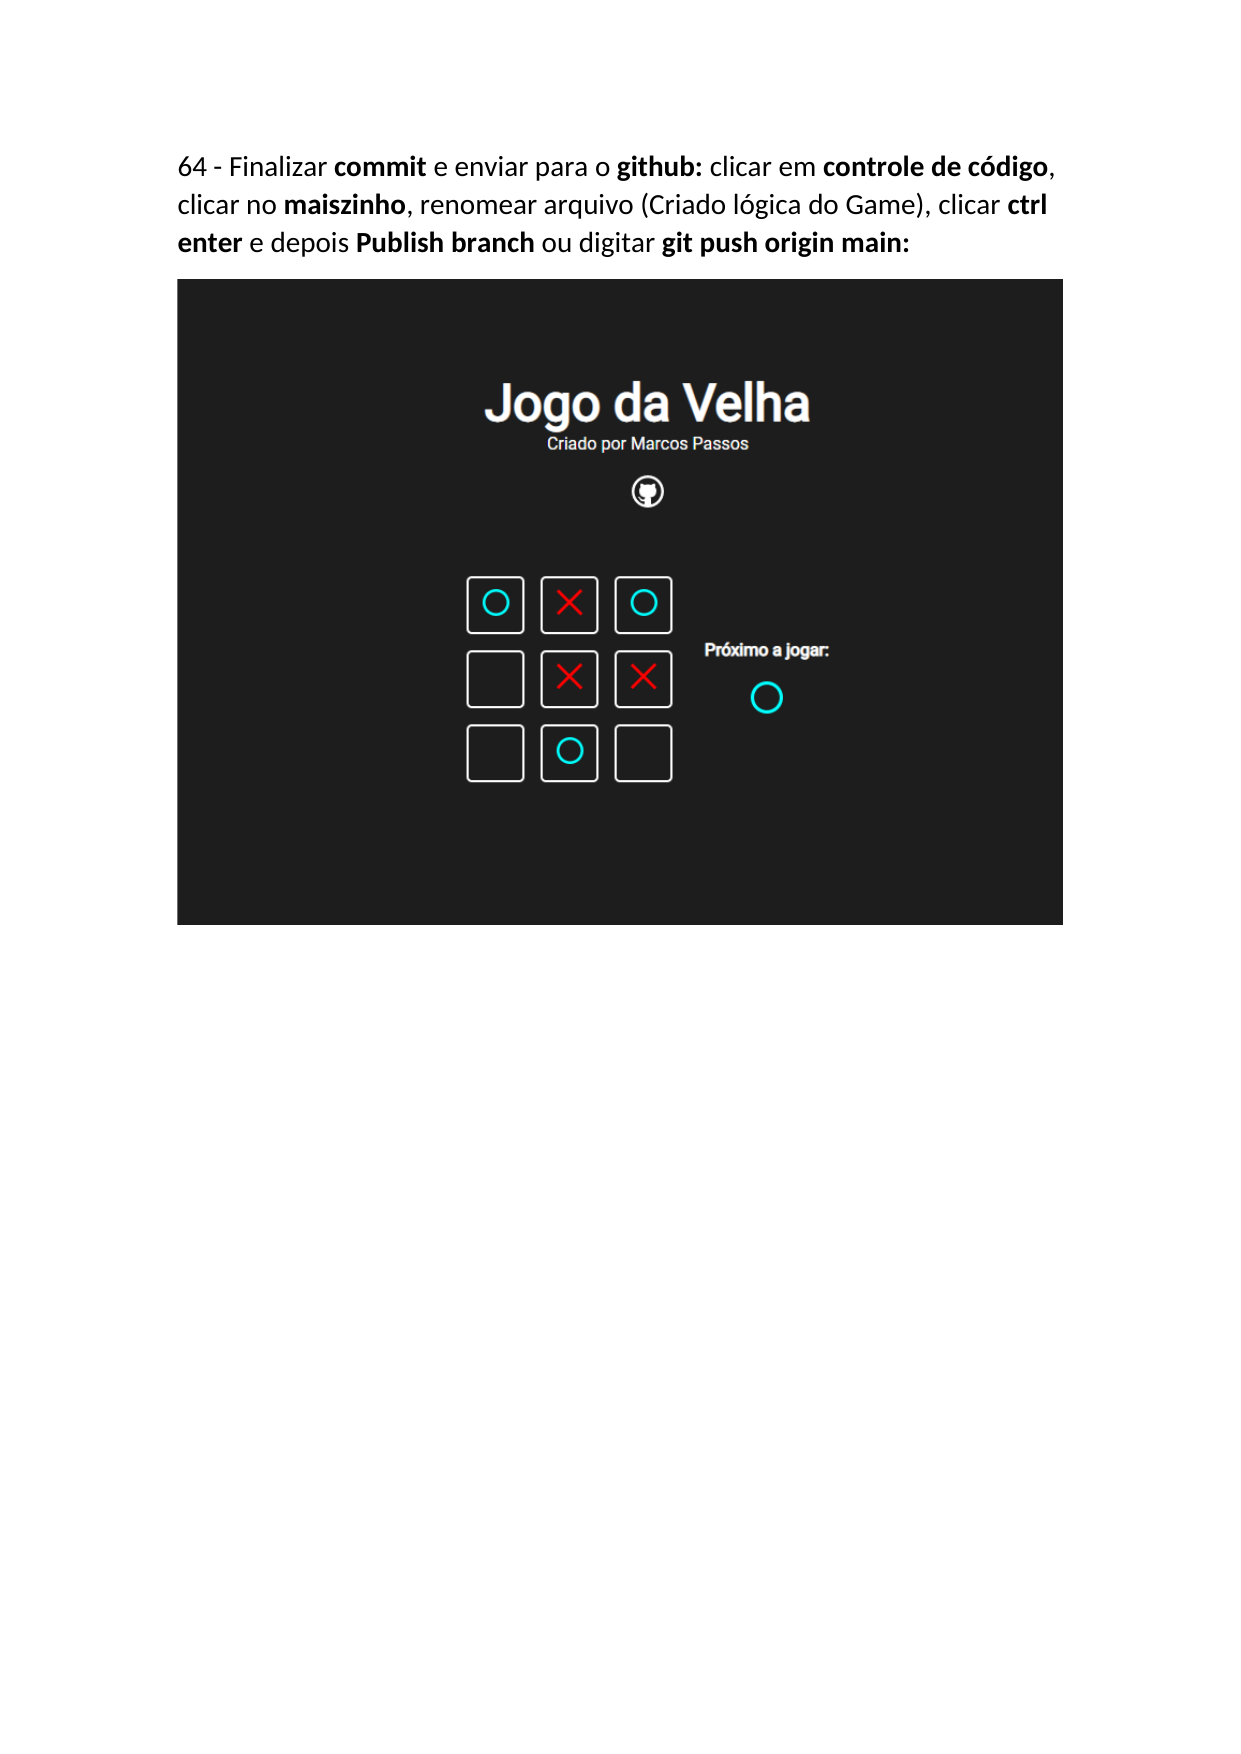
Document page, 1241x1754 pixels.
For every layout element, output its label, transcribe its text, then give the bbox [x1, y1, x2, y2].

text 64 - Finalizar commit e enviar para o github: clicar em controle de código, clicar no maiszinho, renomear arquivo (Criado lógica do Game), clicar ctrl enter e depois Publish branch ou digitar git push origin main: [177, 148, 1063, 260]
picture [177, 279, 1063, 925]
